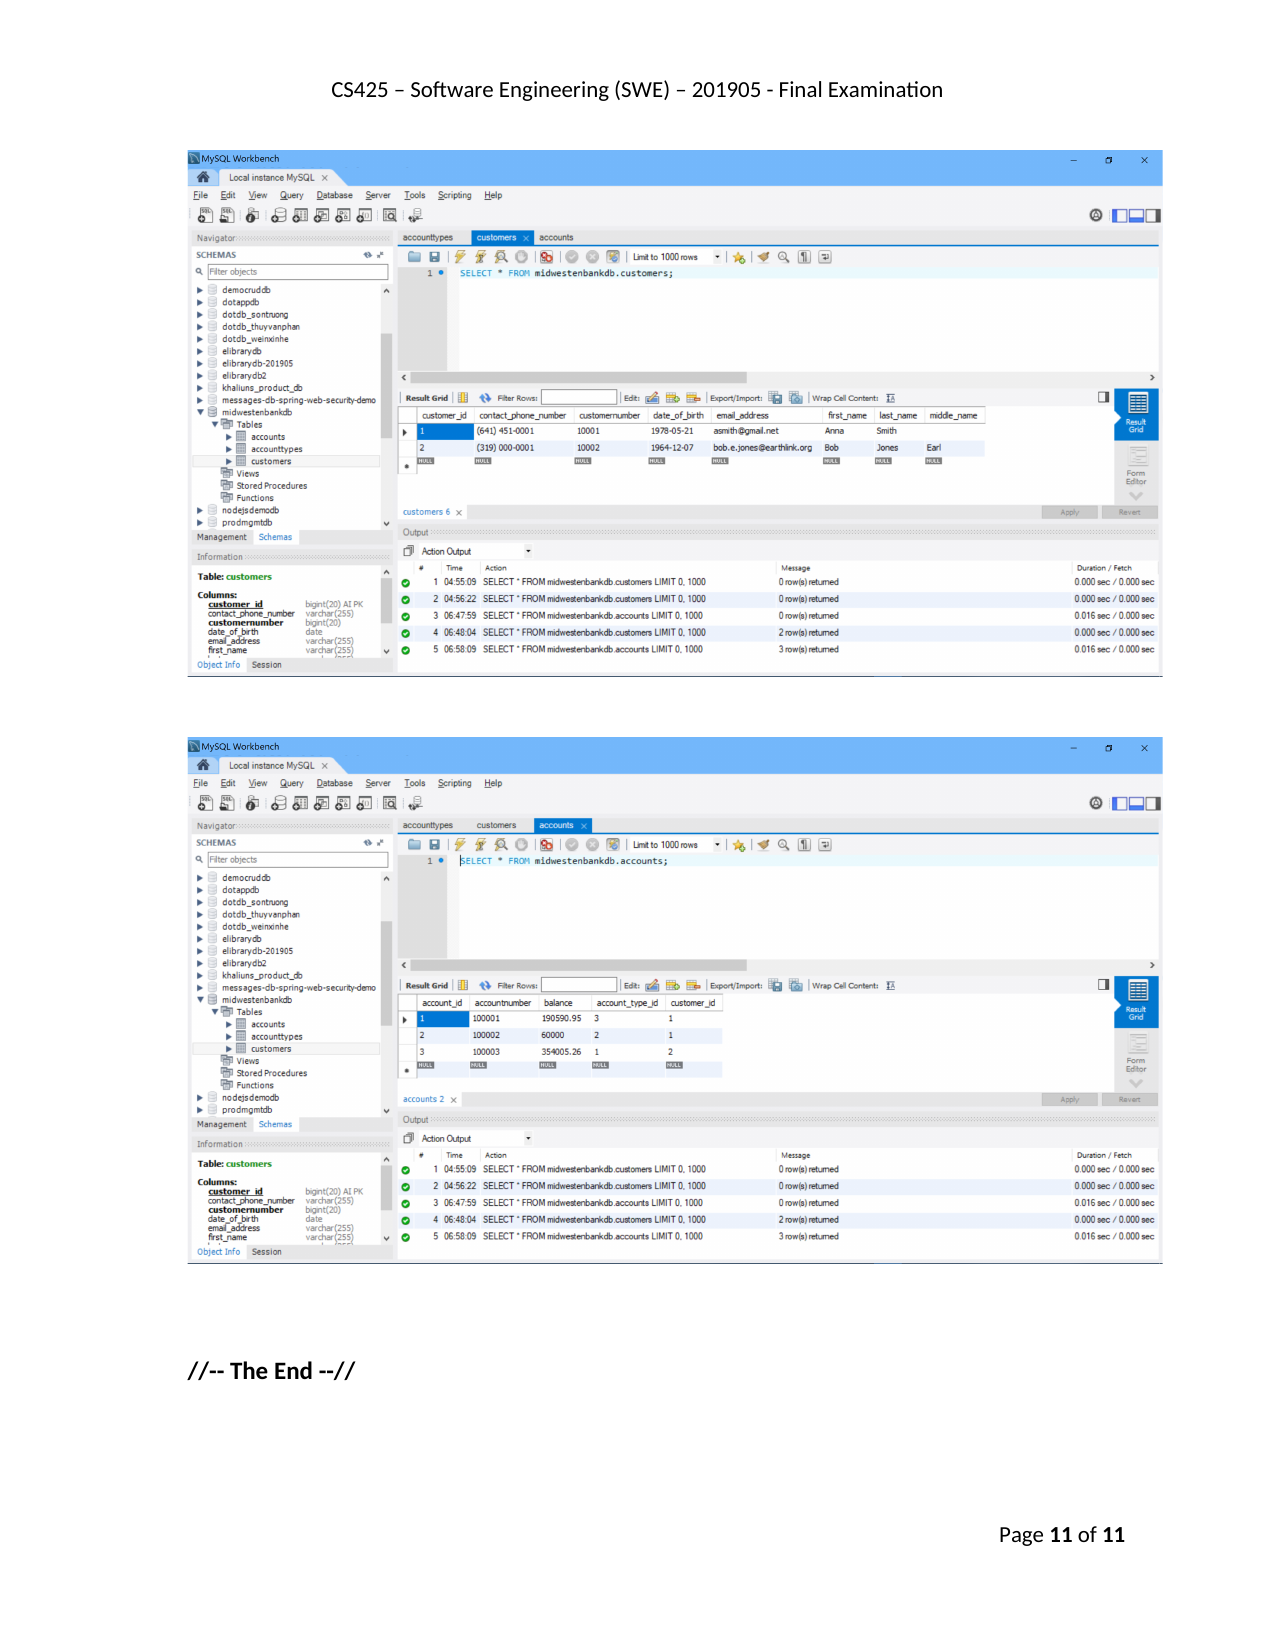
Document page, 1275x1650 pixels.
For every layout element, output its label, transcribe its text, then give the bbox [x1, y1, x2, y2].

picture [187, 150, 1163, 677]
picture [187, 737, 1163, 1264]
text //-- The End --// [187, 1355, 1125, 1386]
